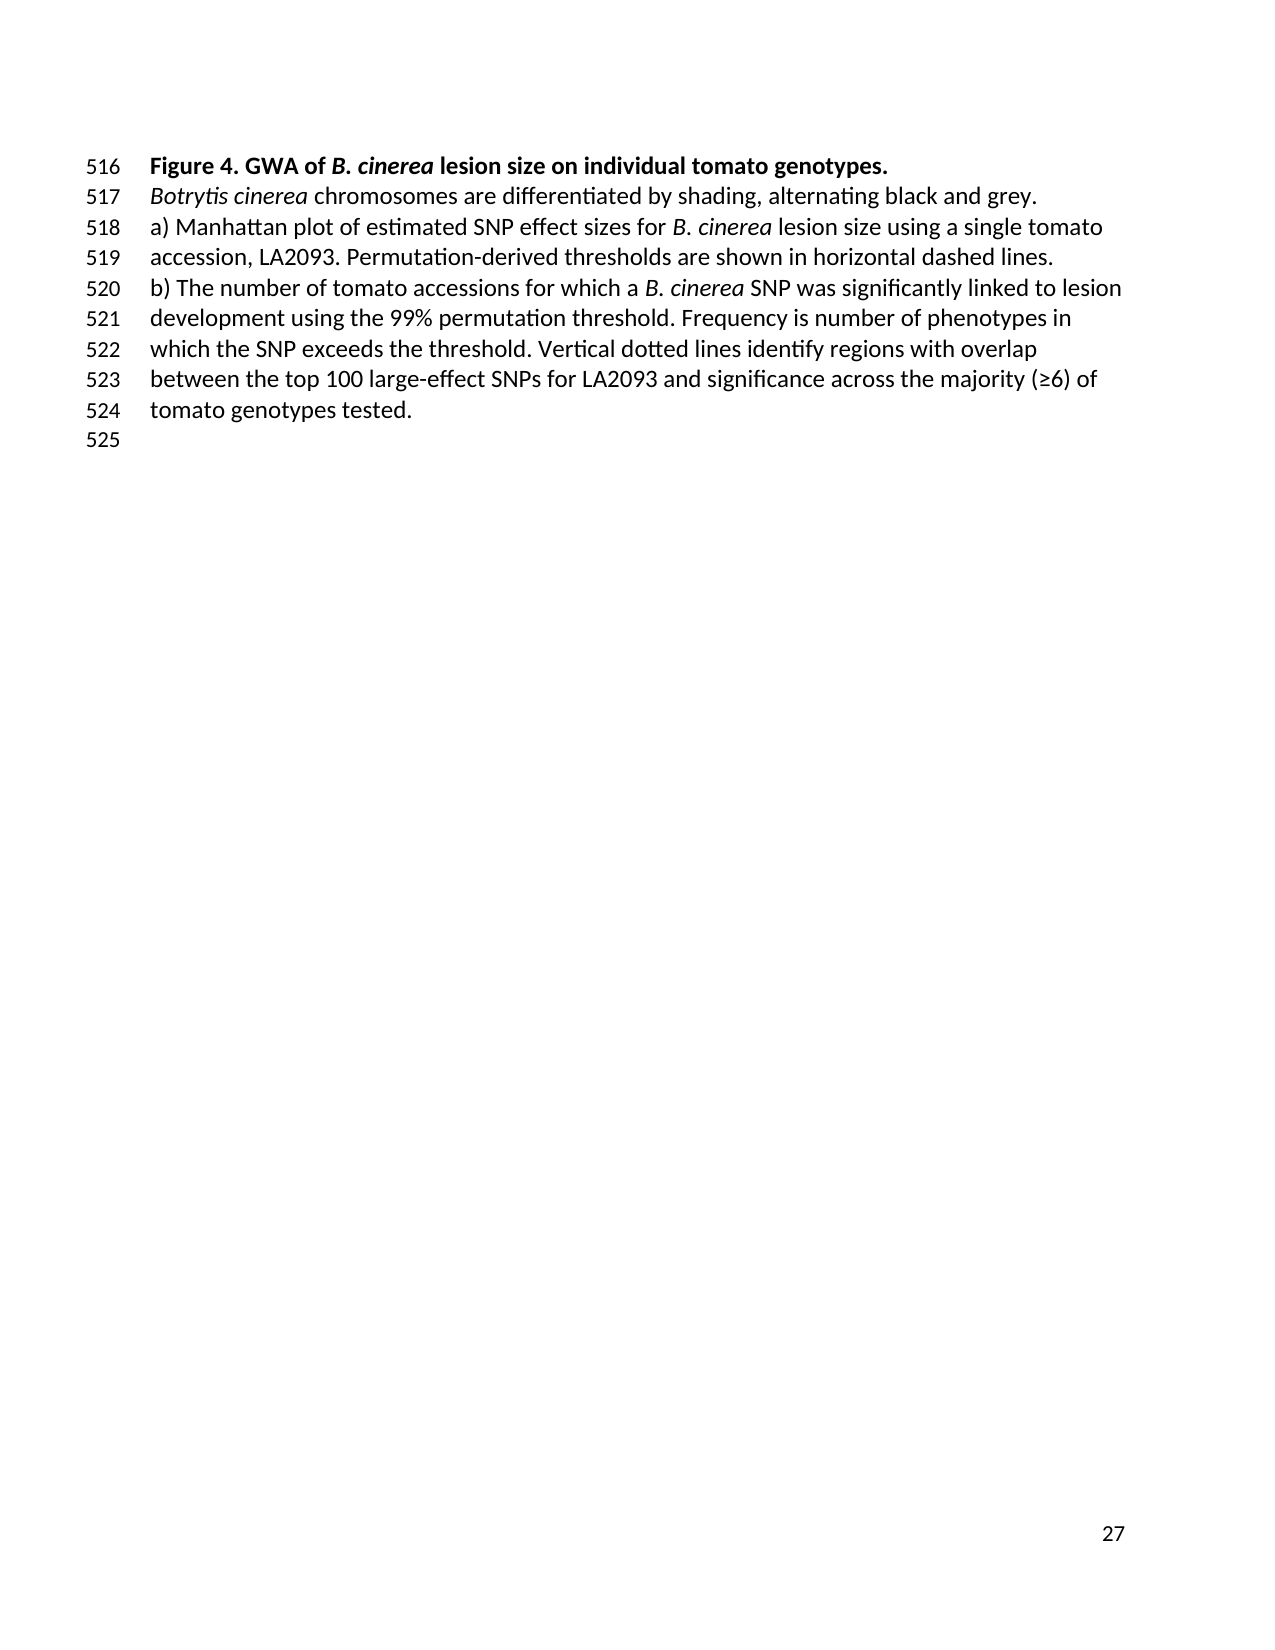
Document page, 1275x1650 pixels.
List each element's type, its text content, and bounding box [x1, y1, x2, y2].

text a) Manhattan plot of estimated SNP effect sizes for B. cinerea lesion size using a single tomato accession, LA2093. Permutation-derived thresholds are shown in horizontal dashed lines. [150, 211, 1125, 272]
text Botrytis cinerea chromosomes are differentiated by shading, alternating black and grey. [150, 181, 1125, 211]
text b) The number of tomato accessions for which a B. cinerea SNP was significantly linked to lesion development using the 99% permutation threshold. Frequency is number of phenotypes in which the SNP exceeds the threshold. Vertical dotted lines identify regions with overlap between the top 100 large-effect SNPs for LA2093 and significance across the majority (≥6) of tomato genotypes tested. [150, 272, 1125, 425]
text Figure 4. GWA of B. cinerea lesion size on individual tomato genotypes. [150, 150, 1125, 181]
